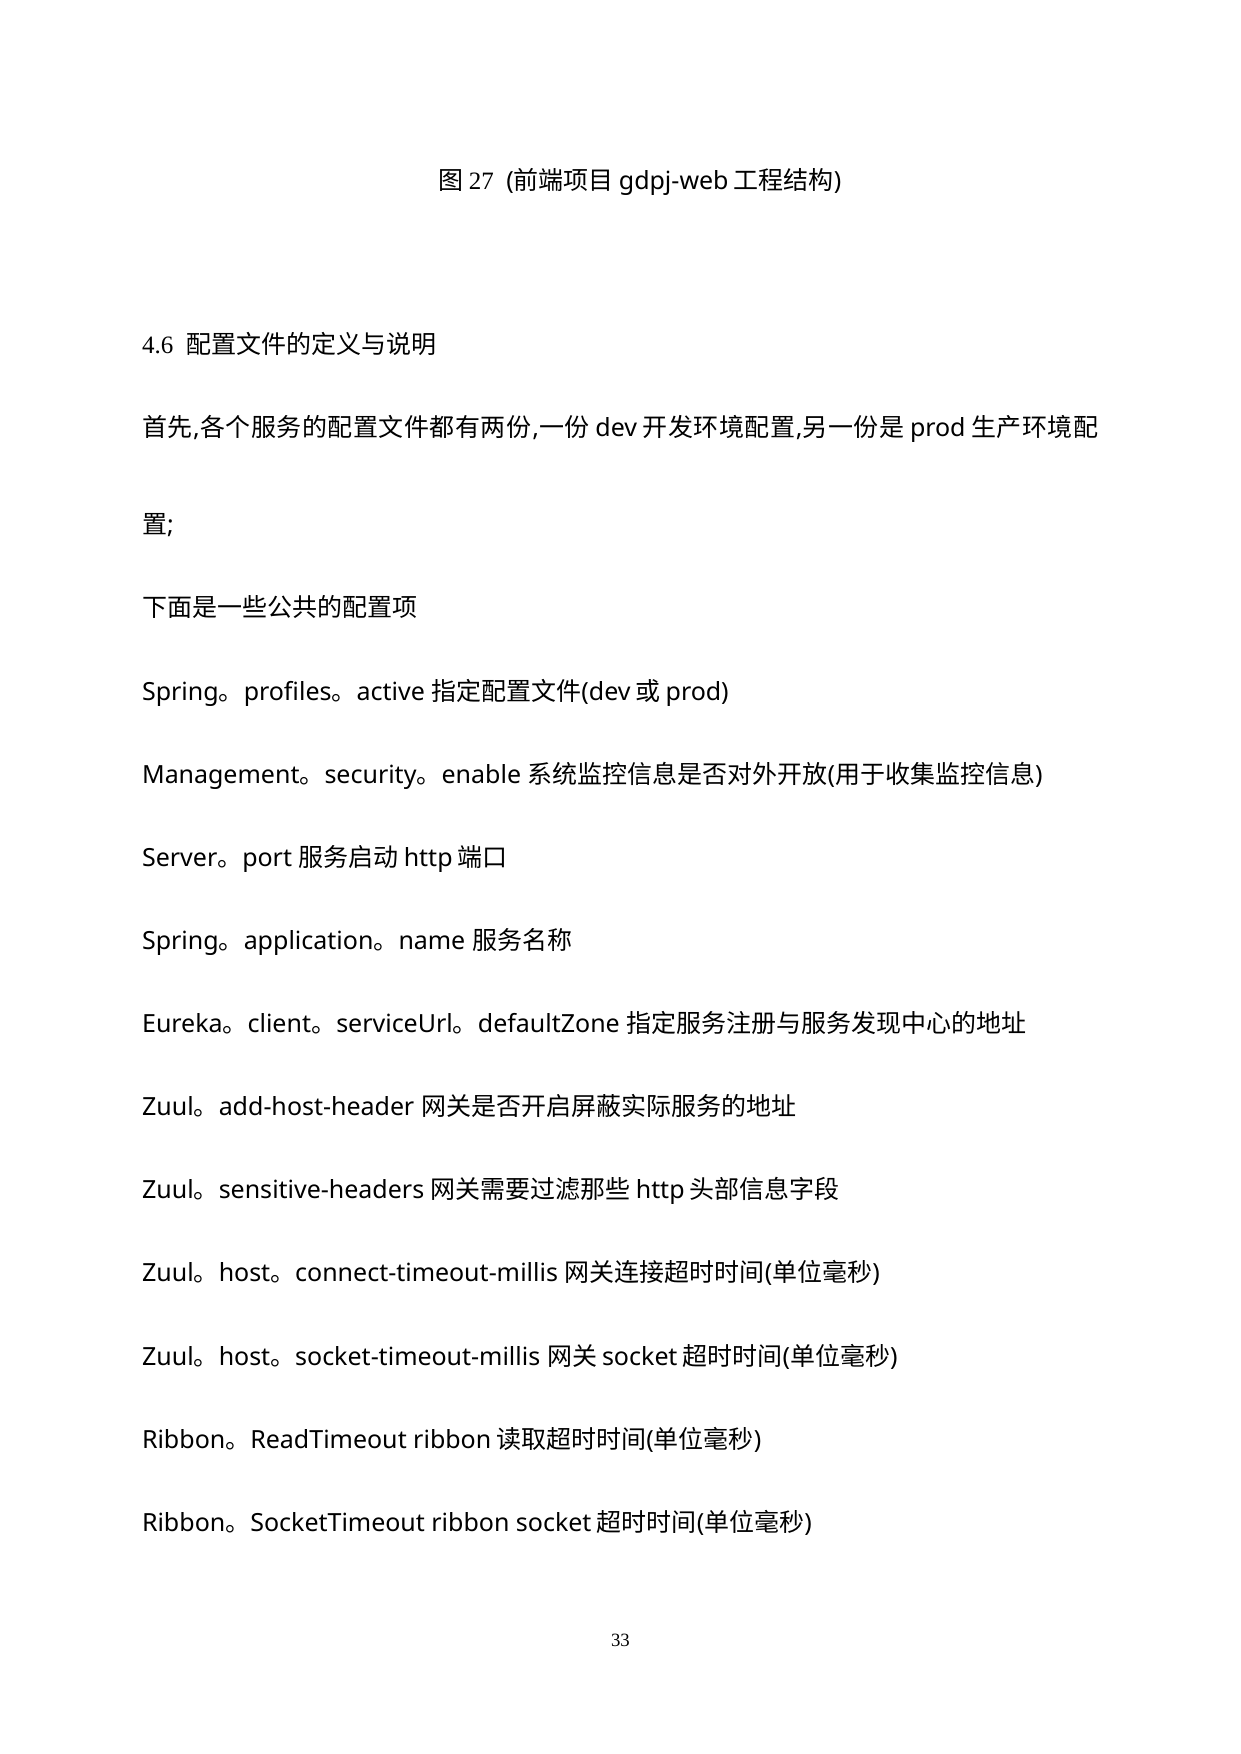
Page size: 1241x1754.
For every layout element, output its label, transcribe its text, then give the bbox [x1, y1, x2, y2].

text Ribbon。SocketTimeout ribbon socket超时时间(单位毫秒) [142, 1488, 1098, 1553]
text Management。security。enable 系统监控信息是否对外开放(用于收集监控信息) [142, 740, 1098, 805]
text Zuul。sensitive-headers 网关需要过滤那些http头部信息字段 [142, 1155, 1098, 1220]
text Zuul。host。socket-timeout-millis 网关socket超时时间(单位毫秒) [142, 1322, 1098, 1387]
text 图27 (前端项目gdpj-web工程结构) [181, 146, 1098, 211]
text Spring。application。name 服务名称 [142, 906, 1098, 971]
text Ribbon。ReadTimeout ribbon读取超时时间(单位毫秒) [142, 1405, 1098, 1470]
text 首先,各个服务的配置文件都有两份,一份dev开发环境配置,另一份是prod生产环境配置; [142, 393, 1098, 555]
text 下面是一些公共的配置项 [142, 573, 1098, 638]
text Server。port 服务启动http端口 [142, 823, 1098, 888]
text Spring。profiles。active 指定配置文件(dev或prod) [142, 657, 1098, 722]
text Zuul。host。connect-timeout-millis 网关连接超时时间(单位毫秒) [142, 1238, 1098, 1303]
text Zuul。add-host-header 网关是否开启屏蔽实际服务的地址 [142, 1072, 1098, 1137]
subtitle 4.6 配置文件的定义与说明 [142, 311, 1098, 376]
text Eureka。client。serviceUrl。defaultZone 指定服务注册与服务发现中心的地址 [142, 989, 1098, 1054]
